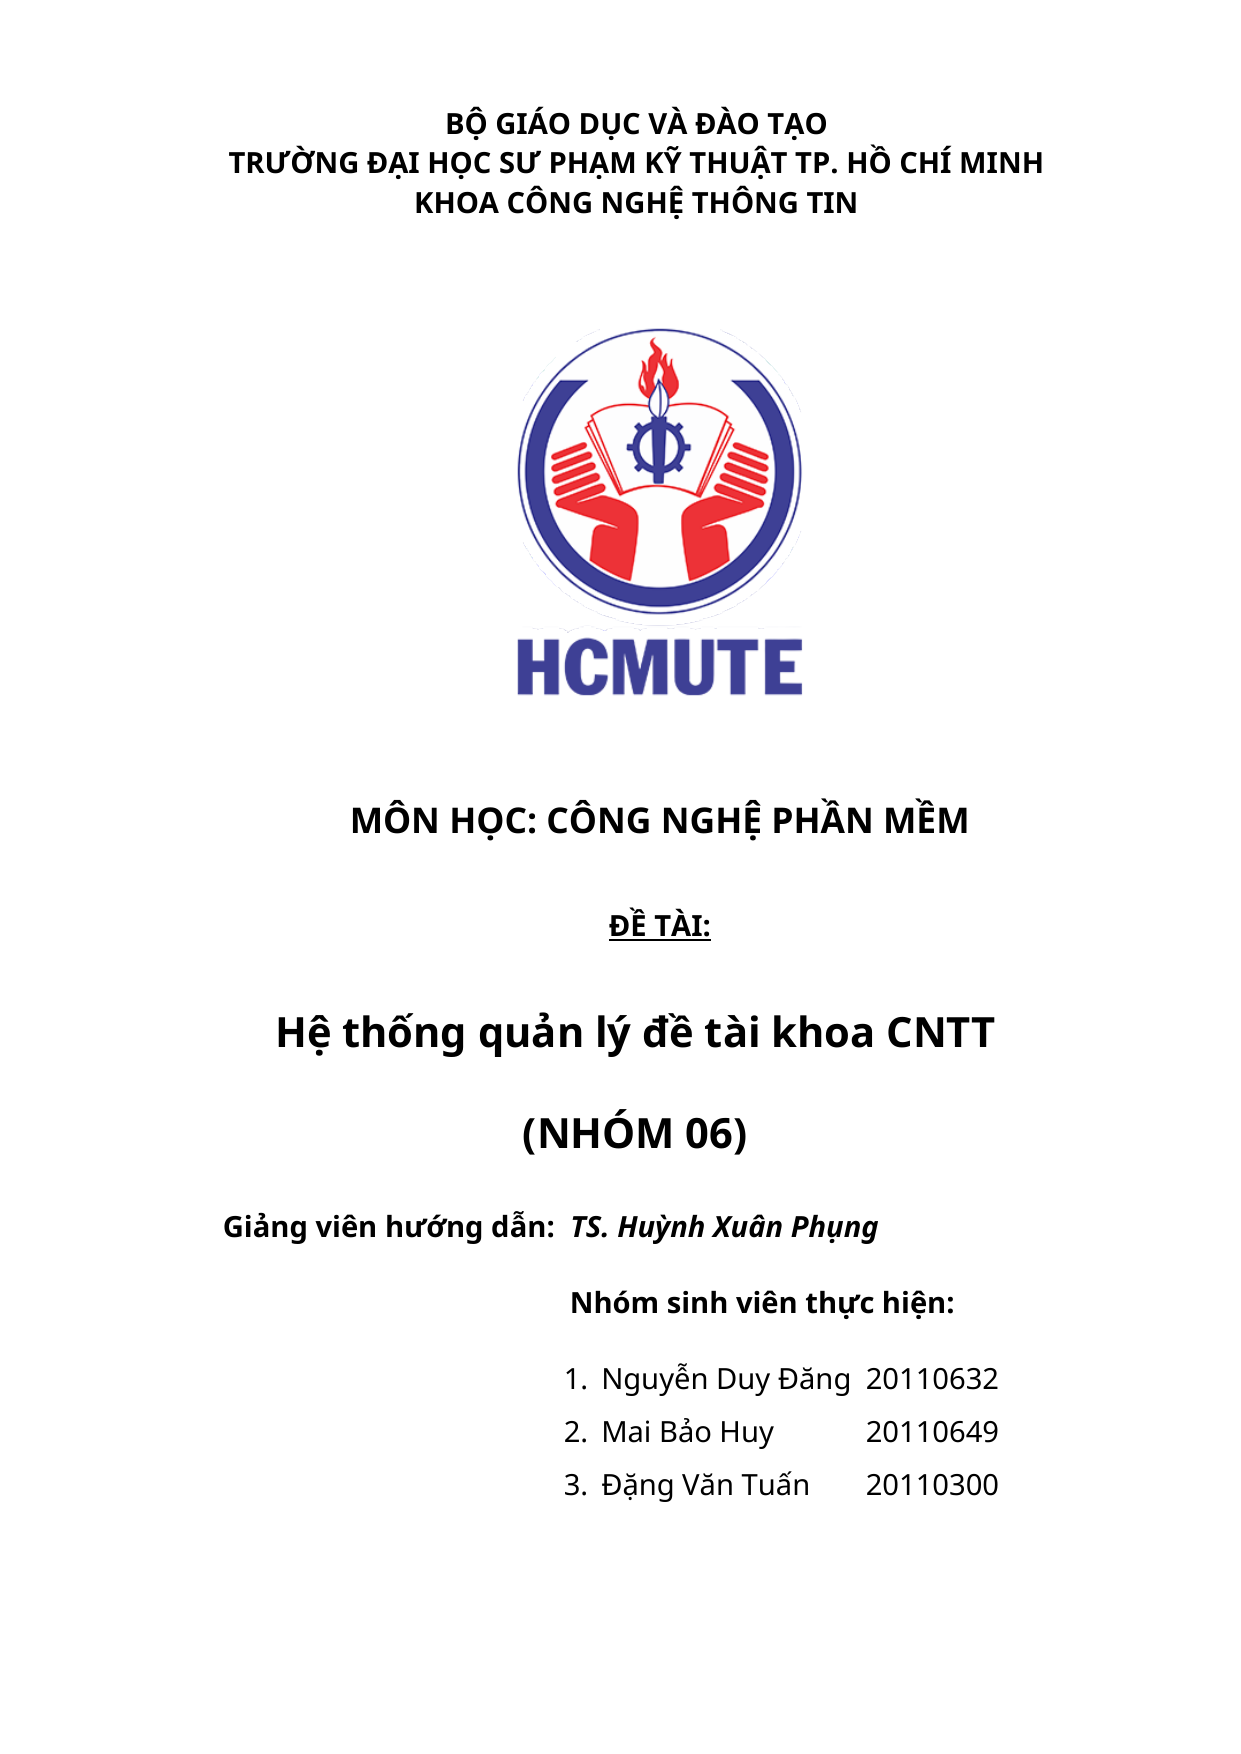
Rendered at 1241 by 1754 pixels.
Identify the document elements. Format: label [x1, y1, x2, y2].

picture [515, 326, 804, 698]
